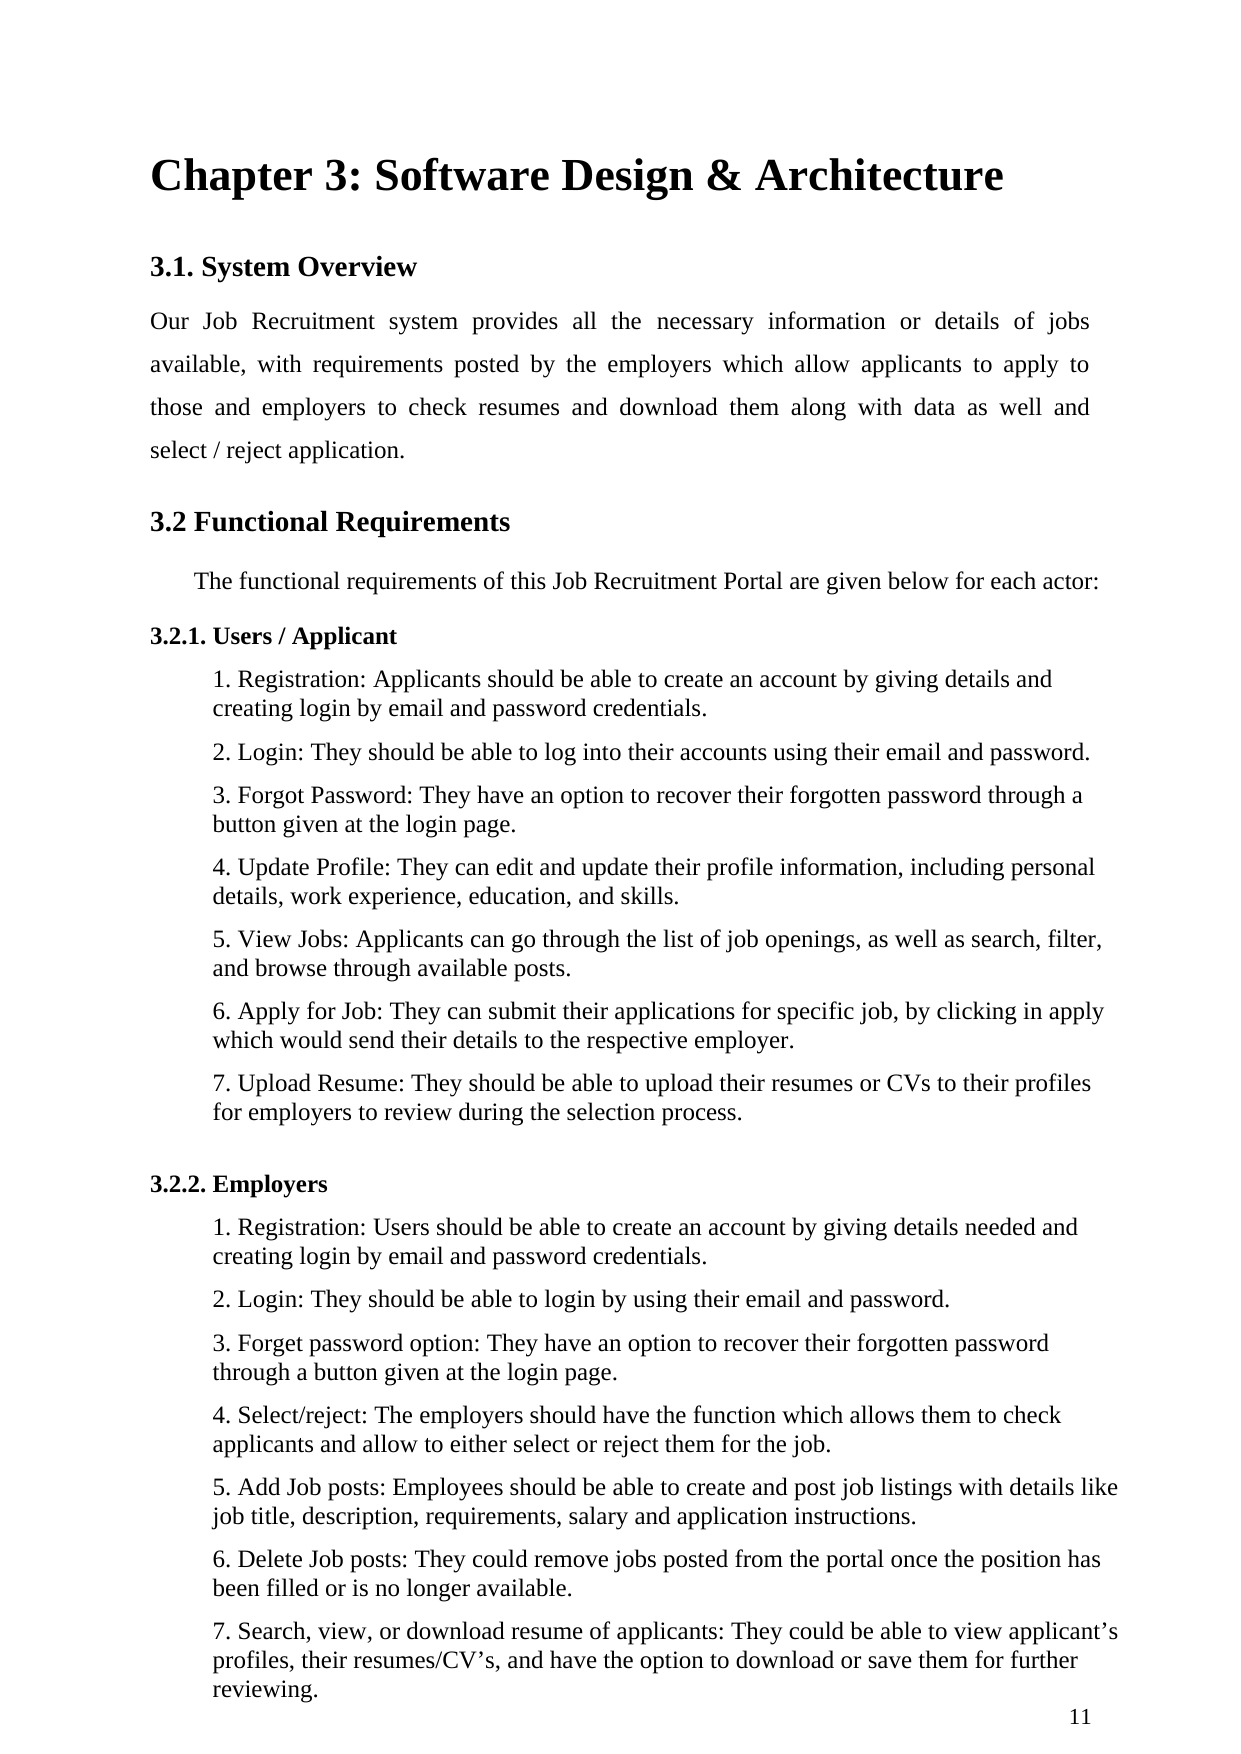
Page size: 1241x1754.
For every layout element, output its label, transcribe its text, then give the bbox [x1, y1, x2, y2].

subtitle Chapter 3: Software Design & Architecture [150, 148, 1123, 201]
text 1. Registration: Applicants should be able to create an account by giving details and creating login by email and password credentials. [212, 664, 1123, 722]
text 4. Select/reject: The employers should have the function which allows them to check applicants and allow to either select or reject them for the job. [212, 1400, 1123, 1457]
text 3. Forget password option: They have an option to recover their forgotten password through a button given at the login page. [212, 1328, 1123, 1385]
text 3. Forgot Password: They have an option to recover their forgotten password through a button given at the login page. [212, 780, 1123, 837]
subtitle 3.1. System Overview [150, 249, 1123, 283]
text 5. Add Job posts: Employees should be able to create and post job listings with details like job title, description, requirements, salary and application instructions. [212, 1472, 1123, 1529]
subtitle 3.2.2. Employers [150, 1169, 1123, 1198]
subtitle Functional Requirements [150, 504, 1123, 537]
text 2. Login: They should be able to log into their accounts using their email and password. [212, 737, 1123, 765]
text 6. Apply for Job: They can submit their applications for specific job, by clicking in apply which would send their details to the respective employer. [212, 996, 1123, 1054]
text 4. Update Profile: They can edit and update their profile information, including personal details, work experience, education, and skills. [212, 852, 1123, 909]
text 5. View Jobs: Applicants can go through the list of job openings, as well as search, filter, and browse through available posts. [212, 924, 1123, 982]
text 7. Upload Resume: They should be able to upload their resumes or CVs to their profiles for employers to review during the selection process. [212, 1068, 1123, 1126]
text 6. Delete Job posts: They could remove jobs posted from the portal once the position has been filled or is no longer available. [212, 1544, 1123, 1602]
text Our Job Recruitment system provides all the necessary information or details of jobs available, with requirements posted by the employers which allow applicants to apply to those and employers to check resumes and download them along with data as well and select / reject application. [150, 306, 1091, 464]
text 1. Registration: Users should be able to create an account by giving details needed and creating login by email and password credentials. [212, 1212, 1123, 1270]
text 7. Search, view, or download resume of applicants: They could be able to view applicant’s profiles, their resumes/CV’s, and have the option to download or save them for further reviewing. [212, 1616, 1123, 1702]
text The functional requirements of this Job Recruitment Portal are given below for each actor: [139, 566, 1123, 595]
text 2. Login: They should be able to login by using their email and password. [212, 1284, 1123, 1313]
subtitle 3.2.1. Users / Applicant [150, 621, 1123, 650]
